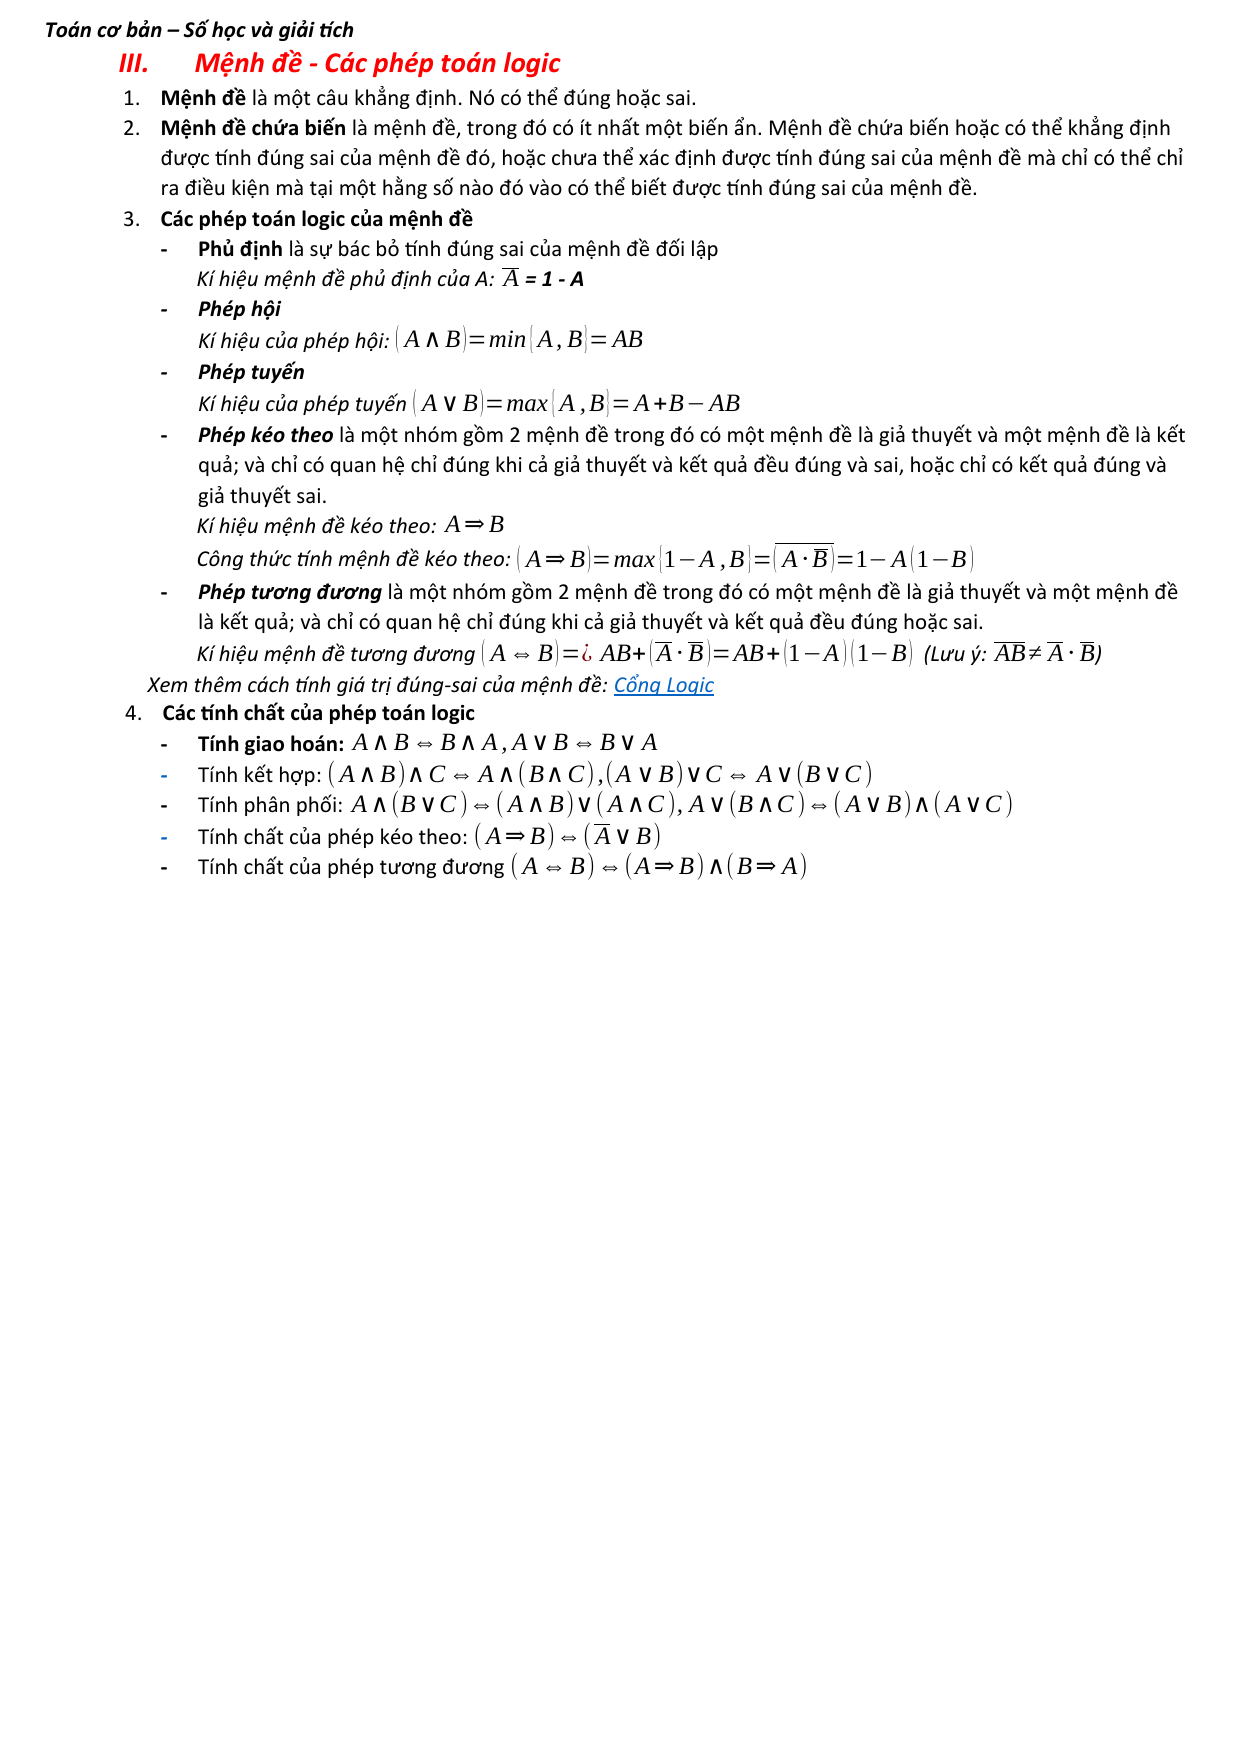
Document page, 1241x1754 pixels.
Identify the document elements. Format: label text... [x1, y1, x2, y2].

list Các phép toán logic của mệnh đề [123, 204, 1196, 232]
list Công thức tính mệnh đề kéo theo: [160, 541, 1196, 575]
list Phép tương đương là một nhóm gồm 2 mệnh đề trong đó có một mệnh đề là giả thuyết và một mệnh đề là kết quả; và chỉ có quan hệ chỉ đúng khi cả giả thuyết và kết quả đều đúng hoặc sai. [160, 577, 1196, 635]
list Tính chất của phép tương đương [160, 851, 1196, 881]
list Tính giao hoán: [160, 729, 1196, 757]
list Phép tuyến [160, 357, 1196, 385]
list Phủ định là sự bác bỏ tính đúng sai của mệnh đề đối lập [160, 234, 1196, 262]
list Kí hiệu của phép tuyến [198, 387, 1196, 418]
list Các tính chất của phép toán logic [125, 698, 1196, 726]
list Xem thêm cách tính giá trị đúng-sai của mệnh đề: Cổng Logic [147, 670, 1196, 698]
list Tính kết hợp: [160, 759, 1196, 789]
list Tính chất của phép kéo theo: [160, 821, 1196, 851]
list Kí hiệu của phép hội: [198, 324, 1196, 355]
list Tính phân phối: [160, 789, 1196, 819]
list Mệnh đề là một câu khẳng định. Nó có thể đúng hoặc sai. [123, 83, 1196, 111]
list Mệnh đề - Các phép toán logic [118, 44, 1196, 80]
list Phép hội [160, 294, 1196, 322]
list Kí hiệu mệnh đề kéo theo: [160, 511, 1196, 539]
list Mệnh đề chứa biến là mệnh đề, trong đó có ít nhất một biến ẩn. Mệnh đề chứa biến hoặc có thể khẳng định được tính đúng sai của mệnh đề đó, hoặc chưa thể xác định được tính đúng sai của mệnh đề mà chỉ có thể chỉ ra điều kiện mà tại một hằng số nào đó vào có thể biết được tính đúng sai của mệnh đề. [123, 113, 1196, 201]
list Kí hiệu mệnh đề phủ định của A: = 1 - A [160, 264, 1196, 292]
list Phép kéo theo là một nhóm gồm 2 mệnh đề trong đó có một mệnh đề là giả thuyết và một mệnh đề là kết quả; và chỉ có quan hệ chỉ đúng khi cả giả thuyết và kết quả đều đúng và sai, hoặc chỉ có kết quả đúng và giả thuyết sai. [160, 420, 1196, 509]
list Kí hiệu mệnh đề tương đương (Lưu ý: ) [160, 638, 1196, 668]
